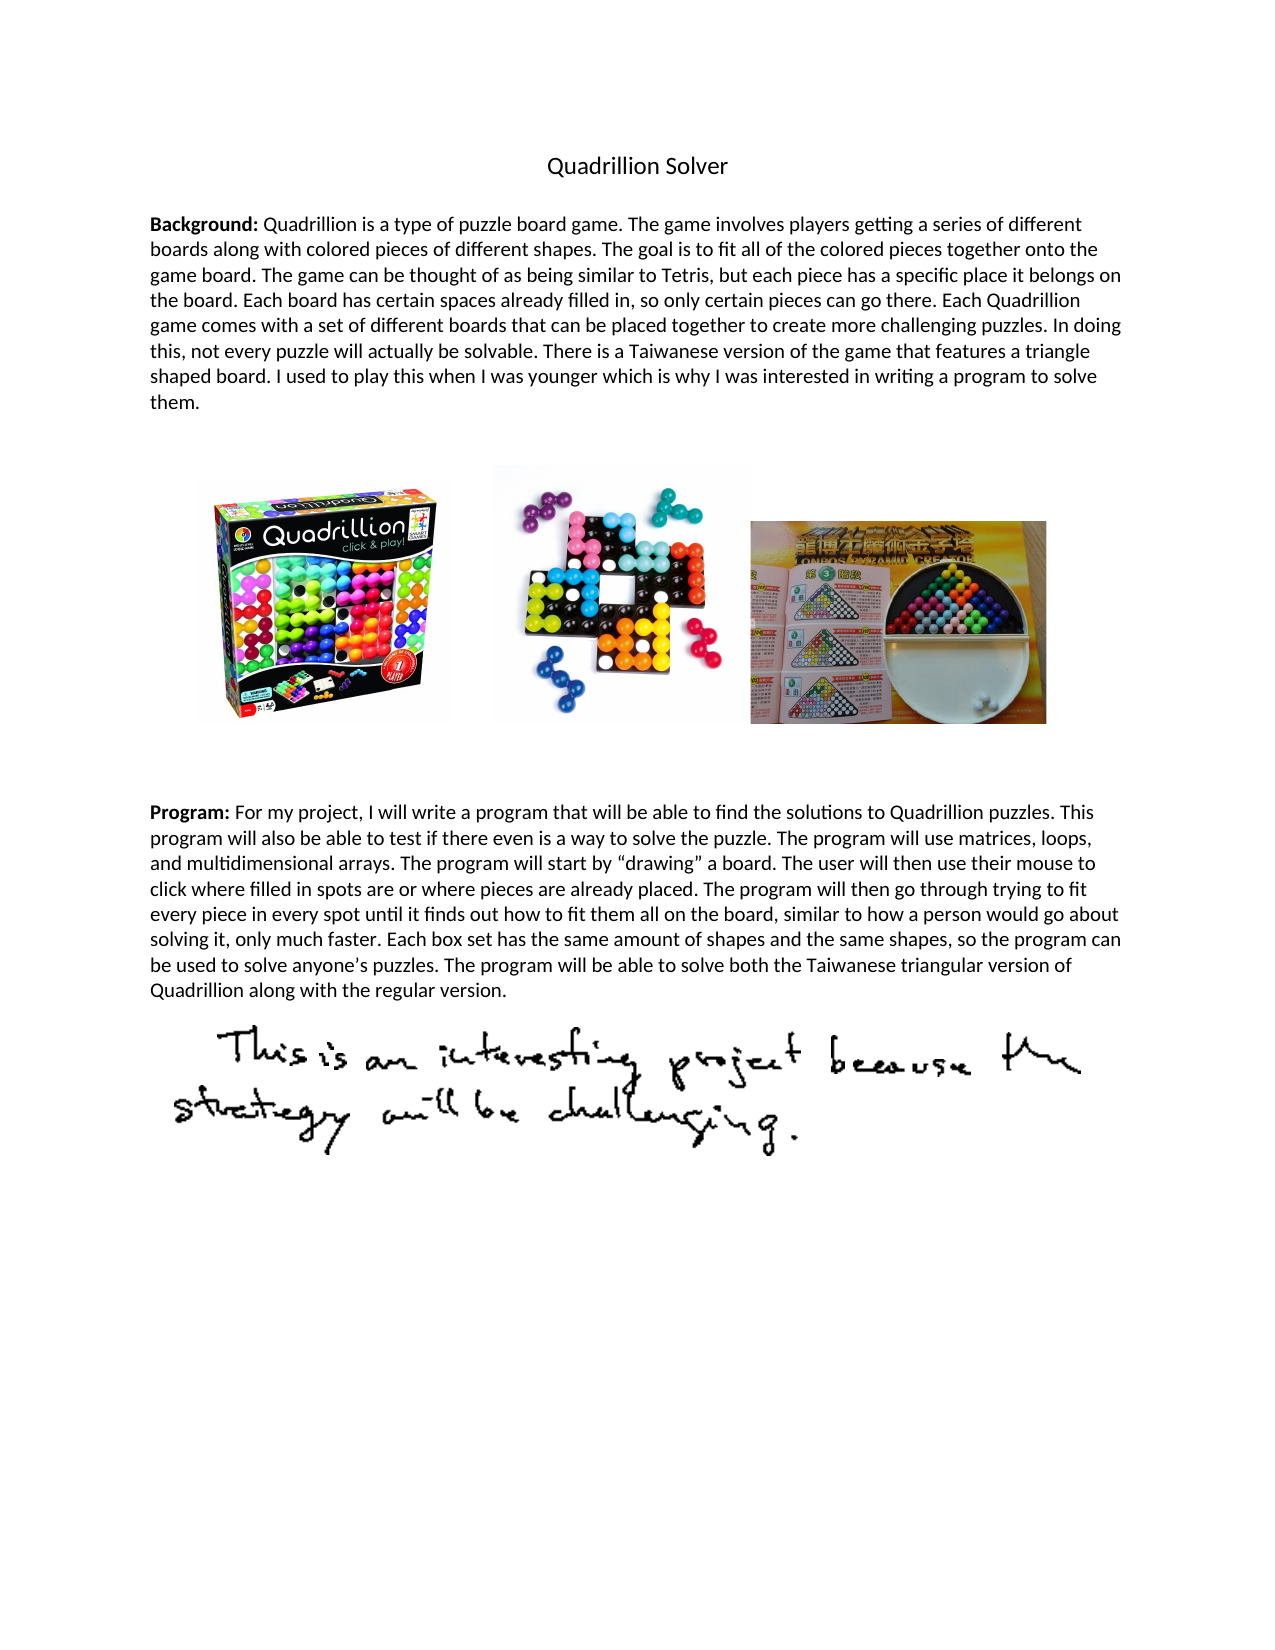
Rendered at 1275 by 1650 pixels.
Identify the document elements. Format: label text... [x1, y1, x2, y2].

picture [319, 1053, 329, 1066]
picture [334, 1053, 347, 1070]
picture [853, 1059, 971, 1077]
picture [197, 480, 450, 724]
picture [366, 1027, 801, 1156]
picture [217, 1025, 307, 1066]
picture [492, 465, 1047, 724]
picture [327, 1042, 334, 1050]
text Program: For my project, I will write a program that will be able to find the solutions to Quadrillion puzzles. This program will also be able to test if there even is a way to solve the puzzle. The program will use matrices, loops, and multidimensional arrays. The program will start by “drawing” a board. The user will then use their mouse to click where filled in spots are or where pieces are already placed. The program will then go through trying to fit every piece in every spot until it finds out how to fit them all on the board, similar to how a person would go about solving it, only much faster. Each box set has the same amount of shapes and the same shapes, so the program can be used to solve anyone’s puzzles. The program will be able to solve both the Taiwanese triangular version of Quadrillion along with the regular version. [150, 799, 1125, 1003]
picture [831, 1035, 845, 1074]
text Background: Quadrillion is a type of puzzle board game. The game involves players getting a series of different boards along with colored pieces of different shapes. The goal is to fit all of the colored pieces together onto the game board. The game can be thought of as being similar to Tetris, but each piece has a specific place it belongs on the board. Each board has certain spaces already filled in, so only certain pieces can go there. Each Quadrillion game comes with a set of different boards that can be placed together to create more challenging puzzles. In doing this, not every puzzle will actually be solvable. There is a Taiwanese version of the game that features a triangle shaped board. I used to play this when I was younger which is why I was interested in writing a program to solve them. [150, 211, 1125, 414]
picture [174, 1085, 350, 1155]
text Quadrillion Solver [150, 150, 1125, 181]
picture [1002, 1032, 1081, 1074]
